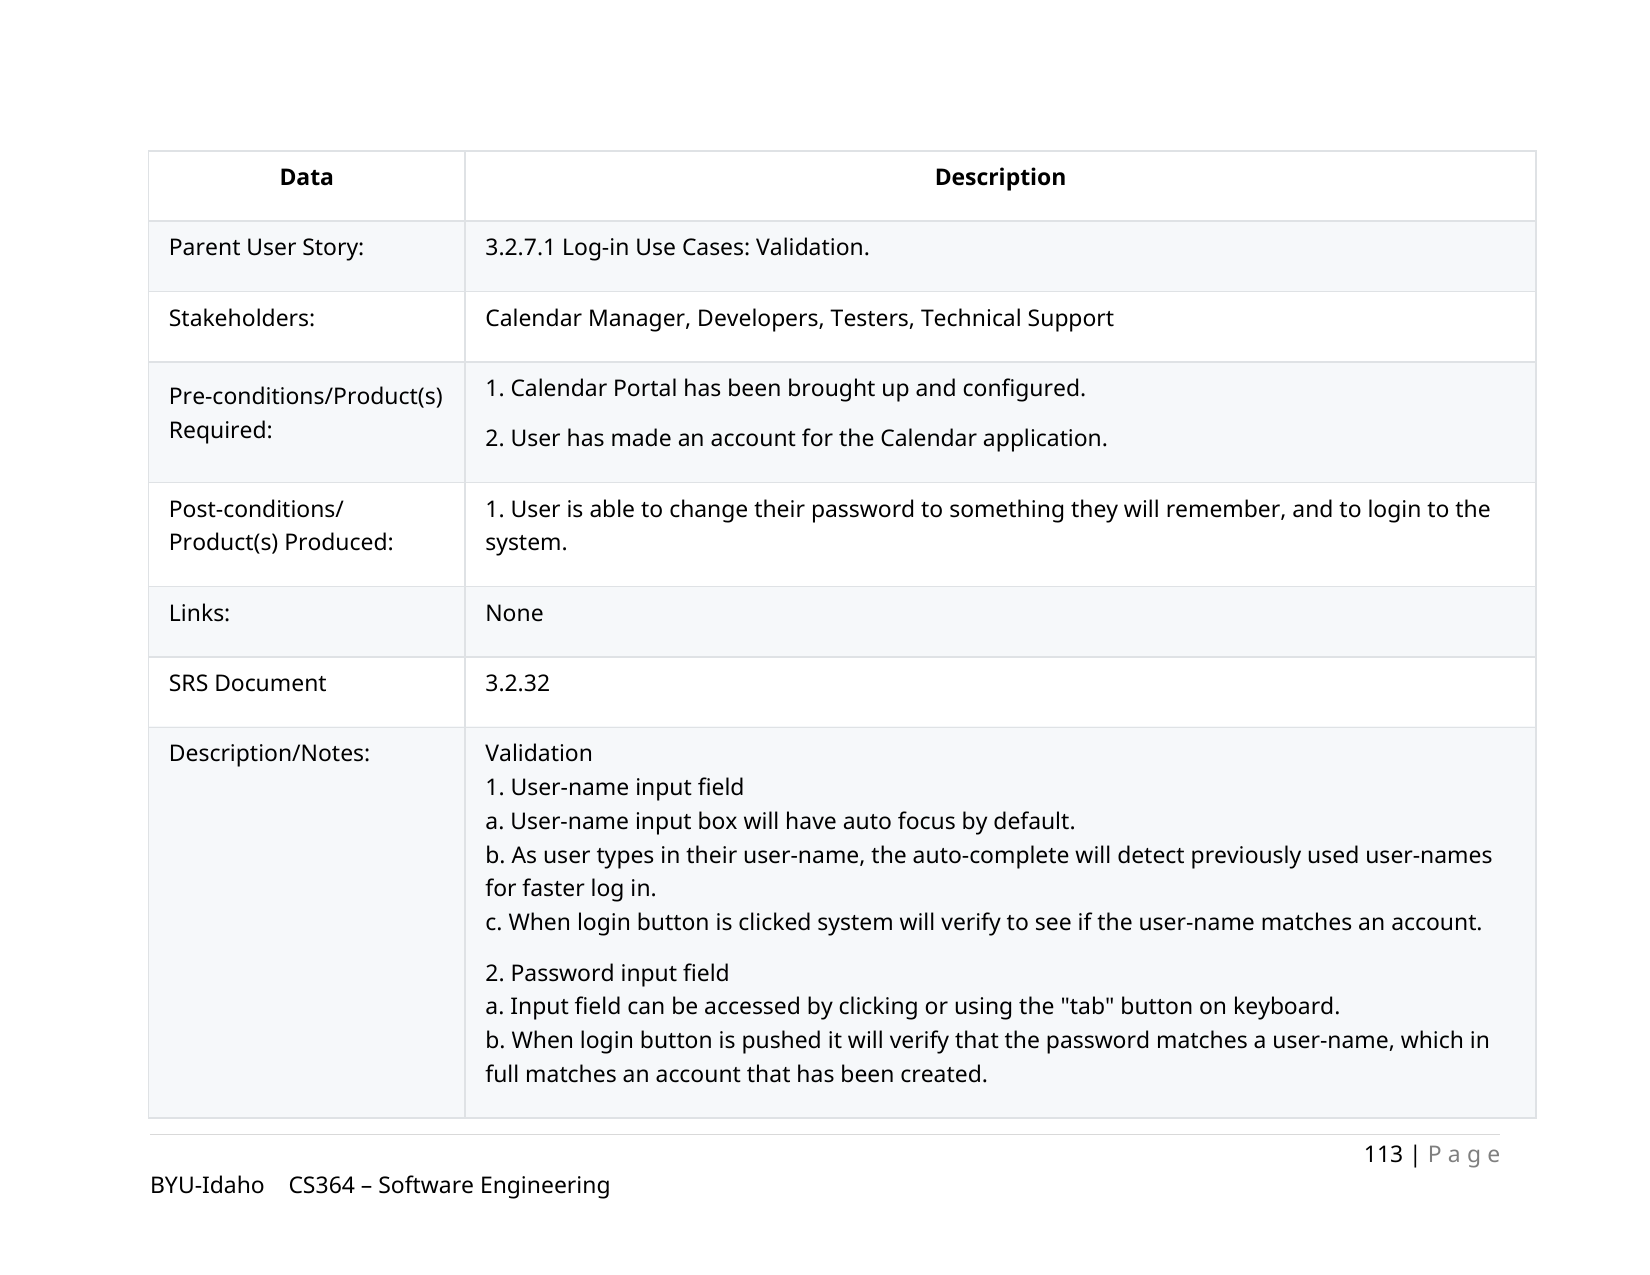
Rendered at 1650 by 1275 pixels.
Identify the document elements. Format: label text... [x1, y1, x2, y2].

table_cell 3.2.32 [466, 658, 1535, 726]
table_cell SRS Document [149, 658, 464, 726]
table_cell 1. Calendar Portal has been brought up and configured. 2. User has made an account for the Calendar application. [466, 363, 1535, 482]
table_cell Description/Notes: [149, 728, 464, 1117]
table_cell Links: [149, 587, 464, 656]
table_cell Stakeholders: [149, 292, 464, 361]
table_cell 3.2.7.1 Log-in Use Cases: Validation. [466, 222, 1535, 291]
table_cell 1. User is able to change their password to something they will remember, and to login to the system. [466, 483, 1535, 586]
table_cell Pre-conditions/Product(s) Required: [149, 363, 464, 482]
table_cell Post-conditions/Product(s) Produced: [149, 483, 464, 586]
table_cell Parent User Story: [149, 222, 464, 291]
table_header Description [466, 152, 1535, 220]
table_header Data [149, 152, 464, 220]
table_cell None [466, 587, 1535, 656]
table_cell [466, 728, 1535, 1117]
table_cell Calendar Manager, Developers, Testers, Technical Support [466, 292, 1535, 361]
